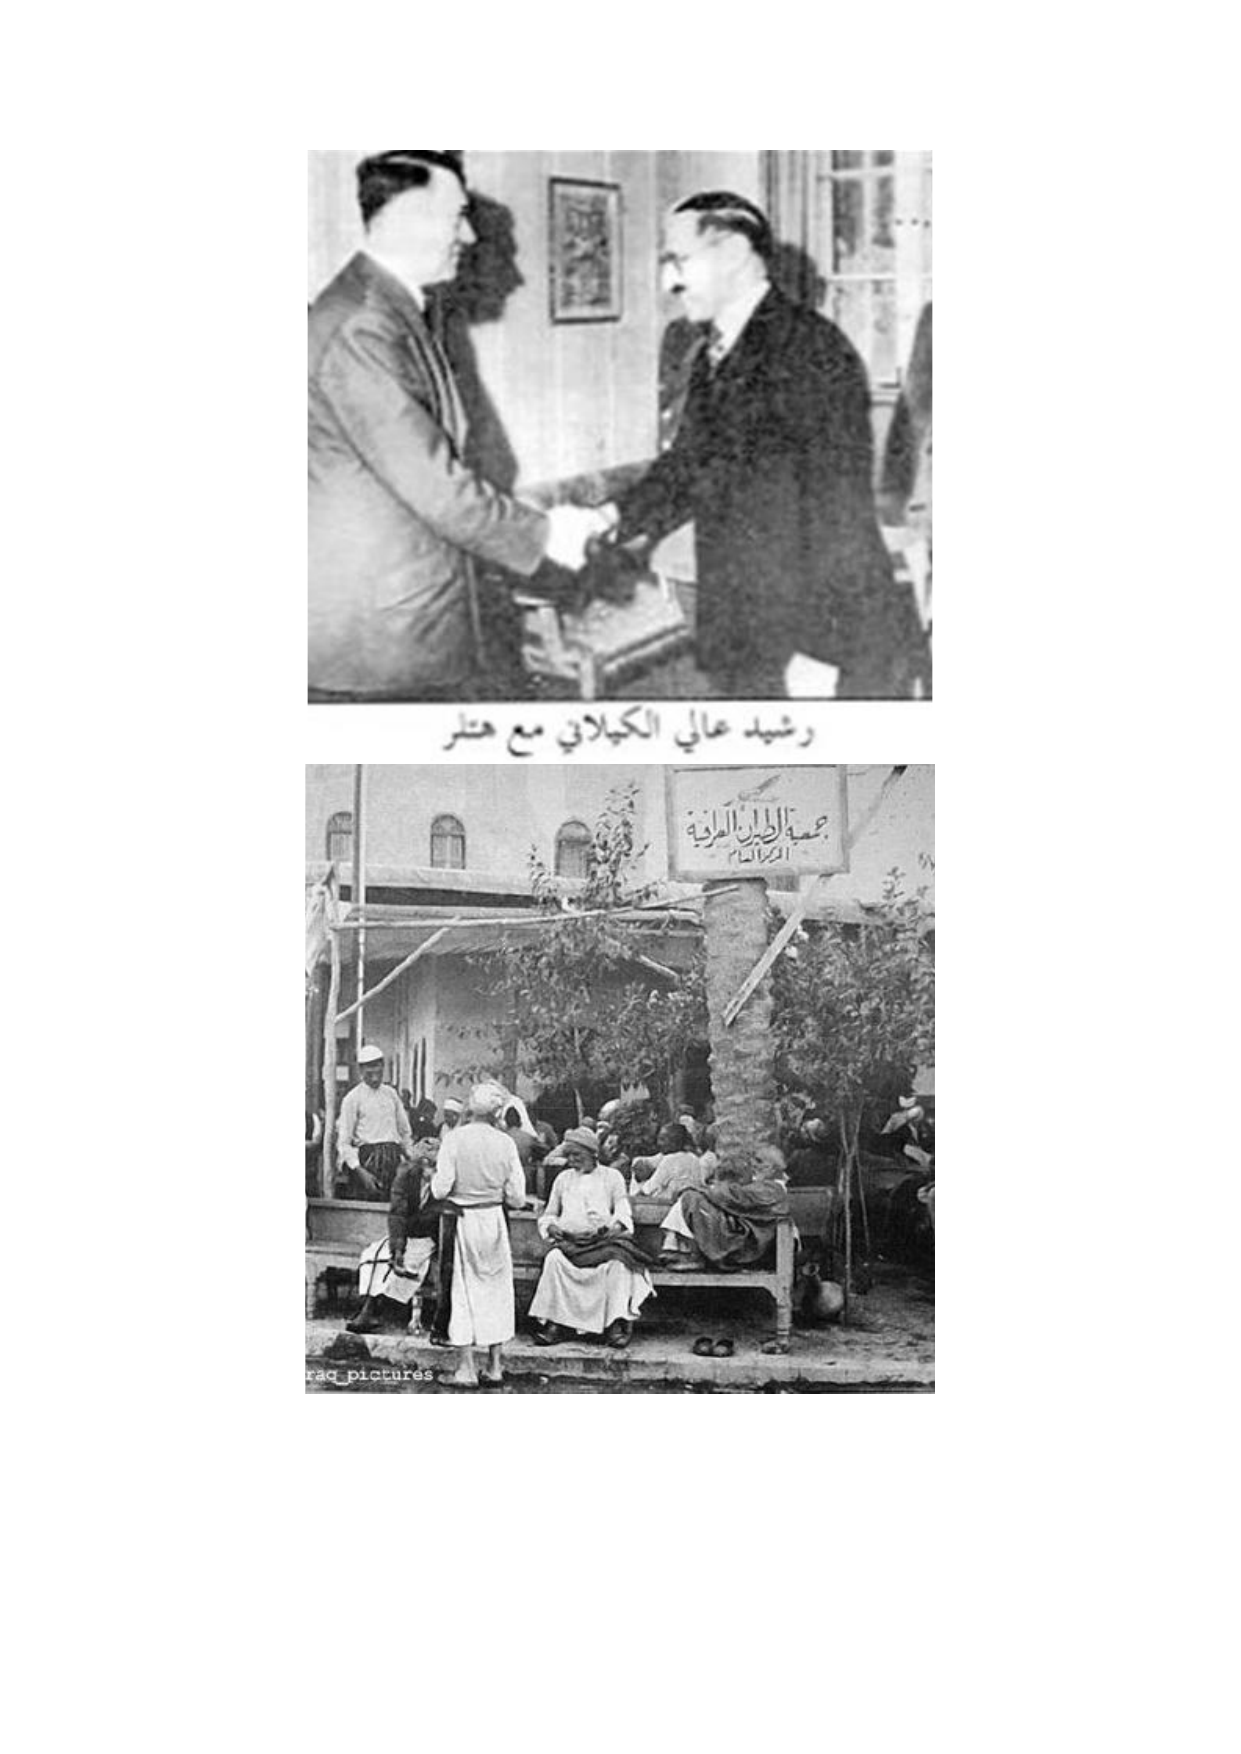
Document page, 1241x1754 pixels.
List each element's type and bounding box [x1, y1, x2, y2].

picture [305, 150, 935, 1394]
